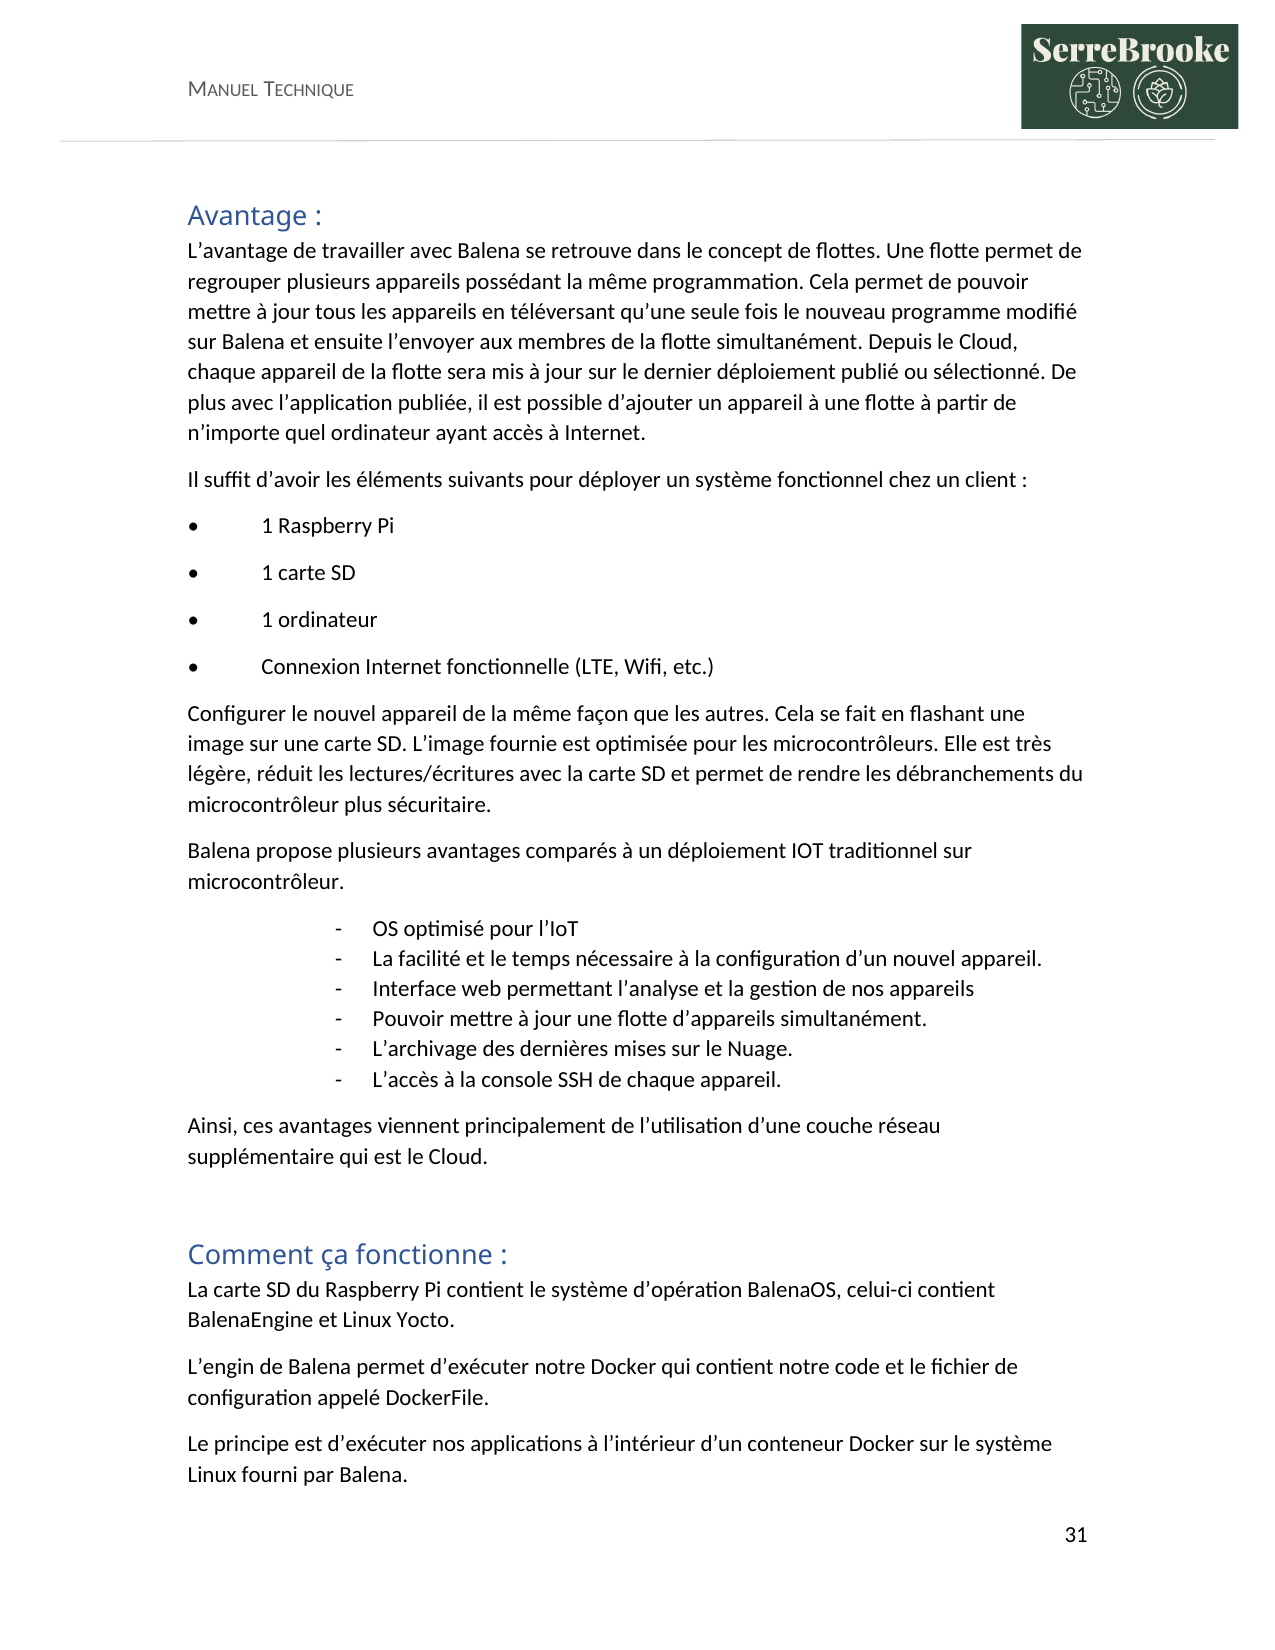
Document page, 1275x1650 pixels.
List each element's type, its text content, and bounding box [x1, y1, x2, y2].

list Interface web permettant l’analyse et la gestion de nos appareils [335, 974, 1087, 1002]
text • 1 carte SD [187, 558, 1087, 587]
list La facilité et le temps nécessaire à la configuration d’un nouvel appareil. [335, 944, 1087, 972]
subtitle Avantage : [187, 197, 1087, 234]
text • 1 Raspberry Pi [187, 512, 1087, 540]
list L’accès à la console SSH de chaque appareil. [335, 1065, 1087, 1093]
text • Connexion Internet fonctionnelle (LTE, Wifi, etc.) [187, 652, 1087, 680]
text • 1 ordinateur [187, 605, 1087, 633]
subtitle Comment ça fonctionne : [187, 1236, 1087, 1272]
text Ainsi, ces avantages viennent principalement de l’utilisation d’une couche réseau supplémentaire qui est le Cloud. [187, 1112, 1087, 1170]
text Il suffit d’avoir les éléments suivants pour déployer un système fonctionnel chez un client : [187, 465, 1087, 493]
text L’engin de Balena permet d’exécuter notre Docker qui contient notre code et le fichier de configuration appelé DockerFile. [187, 1352, 1087, 1411]
text La carte SD du Raspberry Pi contient le système d’opération BalenaOS, celui-ci contient BalenaEngine et Linux Yocto. [187, 1275, 1087, 1334]
list Pouvoir mettre à jour une flotte d’appareils simultanément. [335, 1004, 1087, 1032]
list L’archivage des dernières mises sur le Nuage. [335, 1034, 1087, 1063]
text Le principe est d’exécuter nos applications à l’intérieur d’un conteneur Docker sur le système Linux fourni par Balena. [187, 1429, 1087, 1488]
text L’avantage de travailler avec Balena se retrouve dans le concept de flottes. Une flotte permet de regrouper plusieurs appareils possédant la même programmation. Cela permet de pouvoir mettre à jour tous les appareils en téléversant qu’une seule fois le nouveau programme modifié sur Balena et ensuite l’envoyer aux membres de la flotte simultanément. Depuis le Cloud, chaque appareil de la flotte sera mis à jour sur le dernier déploiement publié ou sélectionné. De plus avec l’application publiée, il est possible d’ajouter un appareil à une flotte à partir de n’importe quel ordinateur ayant accès à Internet. [187, 237, 1087, 446]
list OS optimisé pour l’IoT [335, 914, 1087, 942]
text Balena propose plusieurs avantages comparés à un déploiement IOT traditionnel sur microcontrôleur. [187, 837, 1087, 895]
text Configurer le nouvel appareil de la même façon que les autres. Cela se fait en flashant une image sur une carte SD. L’image fournie est optimisée pour les microcontrôleurs. Elle est très légère, réduit les lectures/écritures avec la carte SD et permet de rendre les débranchements du microcontrôleur plus sécuritaire. [187, 699, 1087, 818]
picture [1021, 24, 1239, 129]
